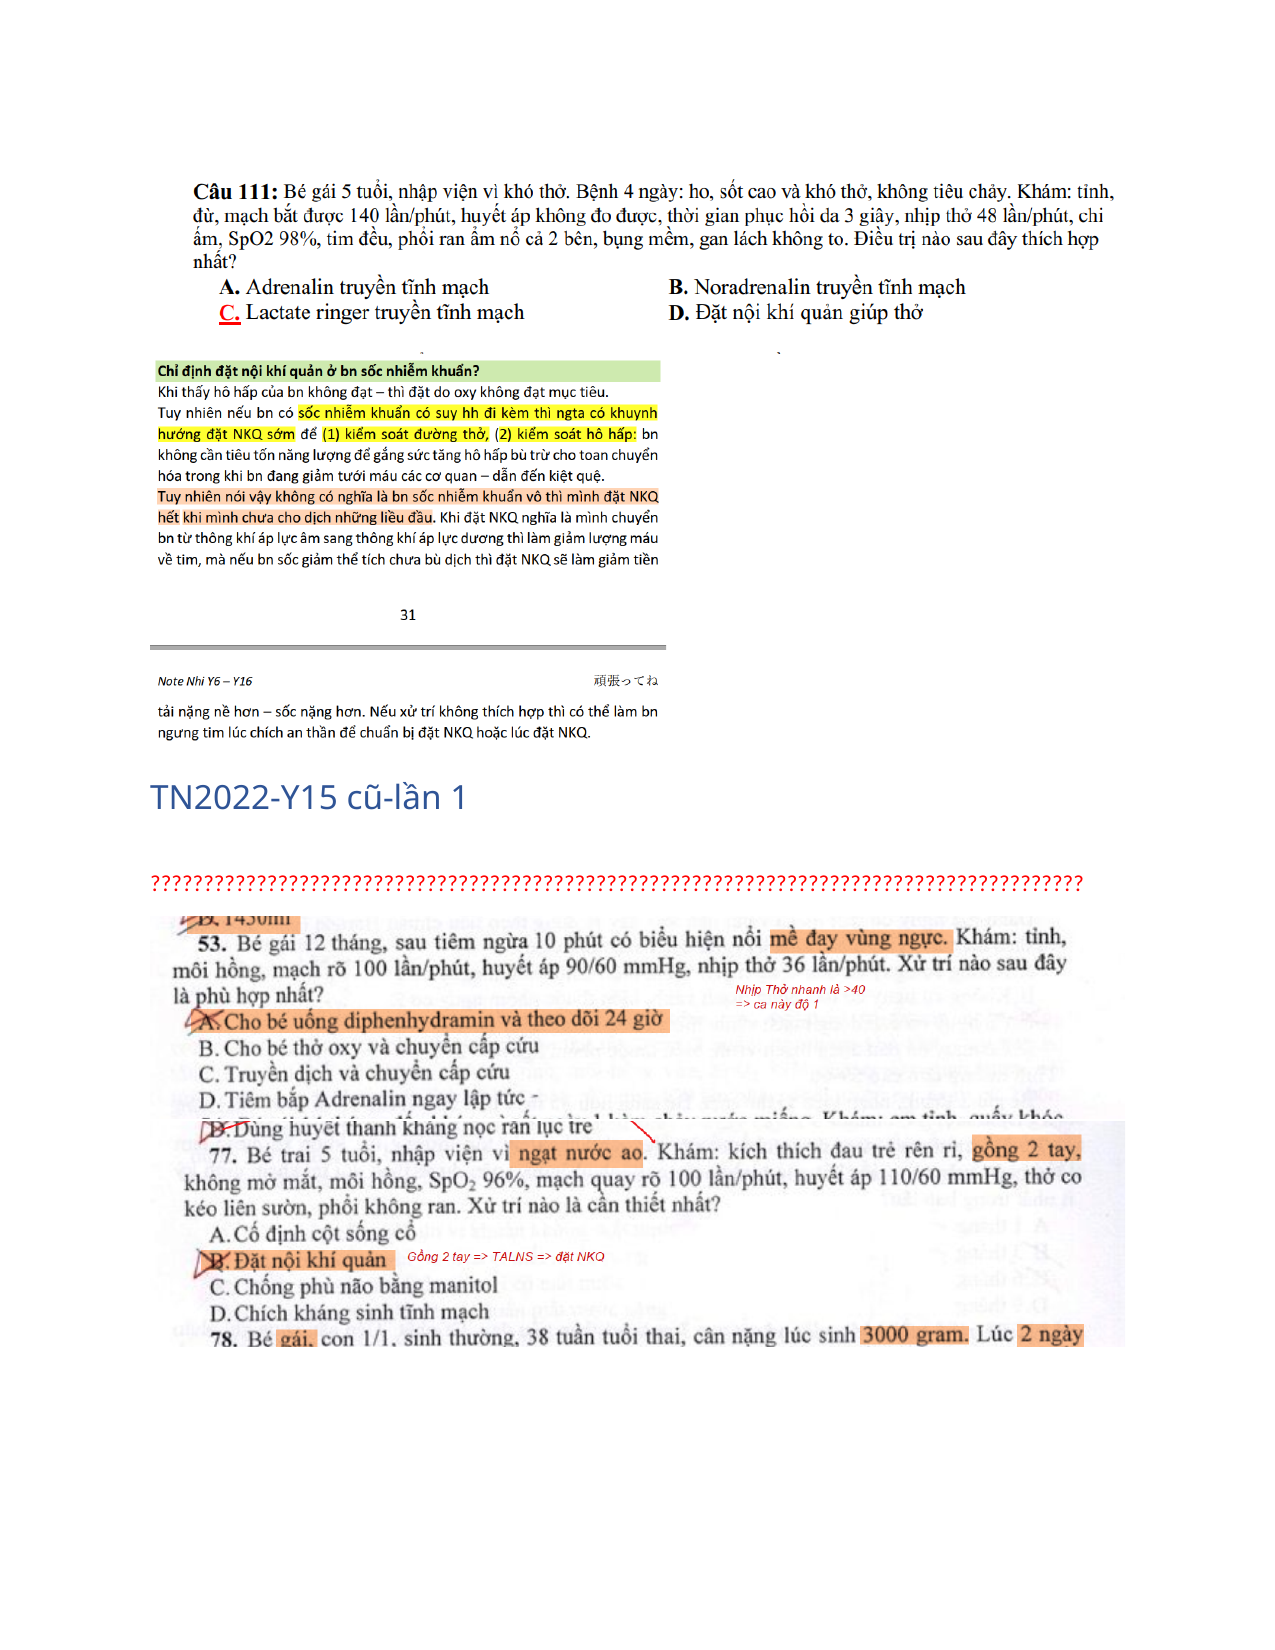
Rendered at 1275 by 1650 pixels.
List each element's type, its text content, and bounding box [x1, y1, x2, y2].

picture [150, 355, 667, 747]
picture [150, 916, 1125, 1119]
picture [150, 150, 1125, 354]
subtitle TN2022-Y15 cũ-lần 1 [150, 774, 1125, 819]
text ???????????????????????????????????????????????????????????????????????????????????????? [150, 869, 1125, 897]
picture [150, 1121, 1125, 1347]
